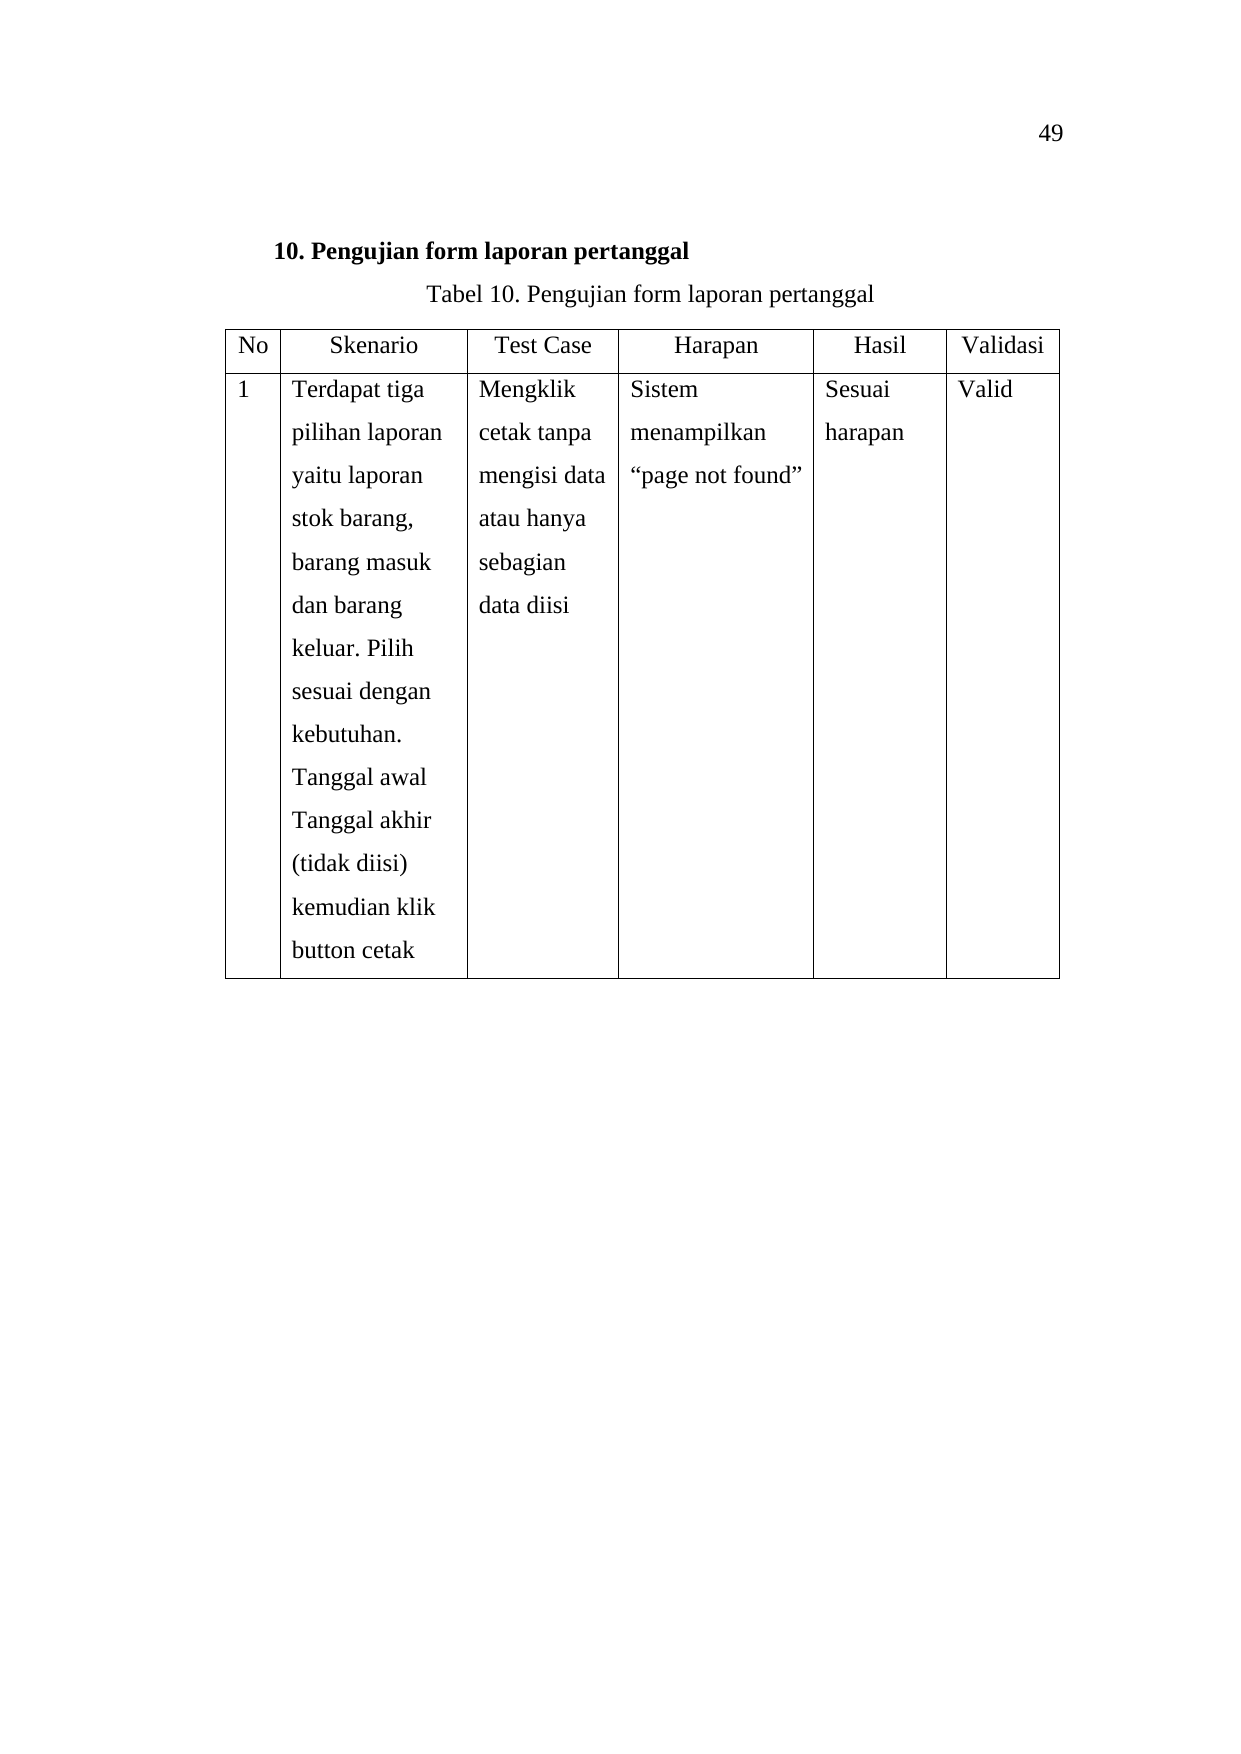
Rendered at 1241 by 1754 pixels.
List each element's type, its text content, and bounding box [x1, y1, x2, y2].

table_header Test Case [468, 330, 618, 373]
table_header Hasil [814, 330, 946, 373]
table_cell Mengklik cetak tanpa mengisi data atau hanya sebagian data diisi [468, 374, 618, 978]
table_cell 1 [226, 374, 280, 978]
table_header No [226, 330, 280, 373]
table_cell Terdapat tiga pilihan laporan yaitu laporan stok barang, barang masuk dan barang keluar. Pilih sesuai dengan kebutuhan. Tanggal awal Tanggal akhir (tidak diisi) kemudian klik button cetak [281, 374, 467, 978]
table_cell Sistem menampilkan “page not found” [619, 374, 813, 978]
table_header Harapan [619, 330, 813, 373]
text Tabel 10. Pengujian form laporan pertanggal [237, 279, 1063, 308]
table_cell Valid [947, 374, 1059, 978]
table_header Skenario [281, 330, 467, 373]
subtitle Pengujian form laporan pertanggal [273, 236, 1063, 265]
table_cell Sesuai harapan [814, 374, 946, 978]
table_header Validasi [947, 330, 1059, 373]
